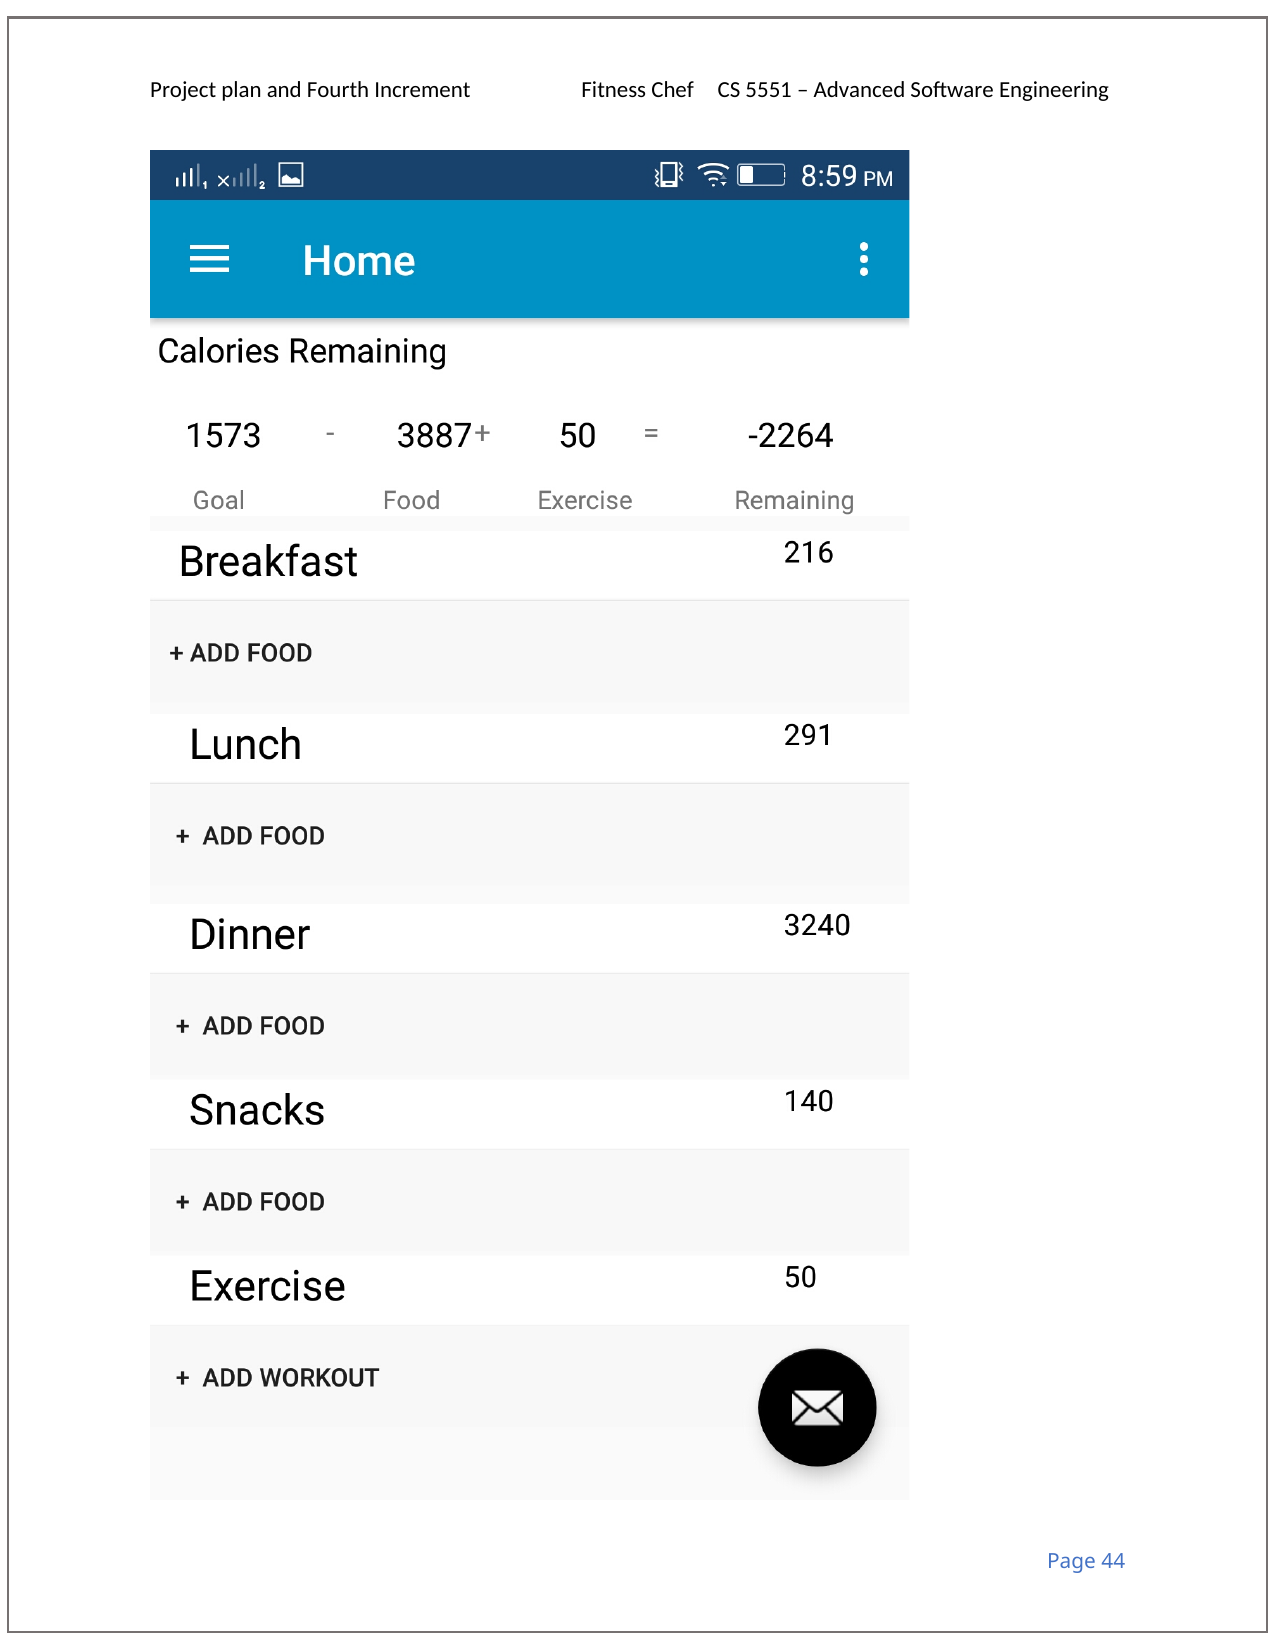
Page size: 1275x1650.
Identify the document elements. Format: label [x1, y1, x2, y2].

picture [150, 150, 910, 200]
picture [150, 319, 910, 1500]
picture [395, 253, 414, 276]
picture [359, 253, 391, 275]
picture [334, 253, 355, 276]
picture [860, 255, 868, 263]
picture [860, 243, 868, 250]
picture [860, 268, 868, 276]
picture [190, 245, 229, 249]
picture [306, 245, 329, 275]
